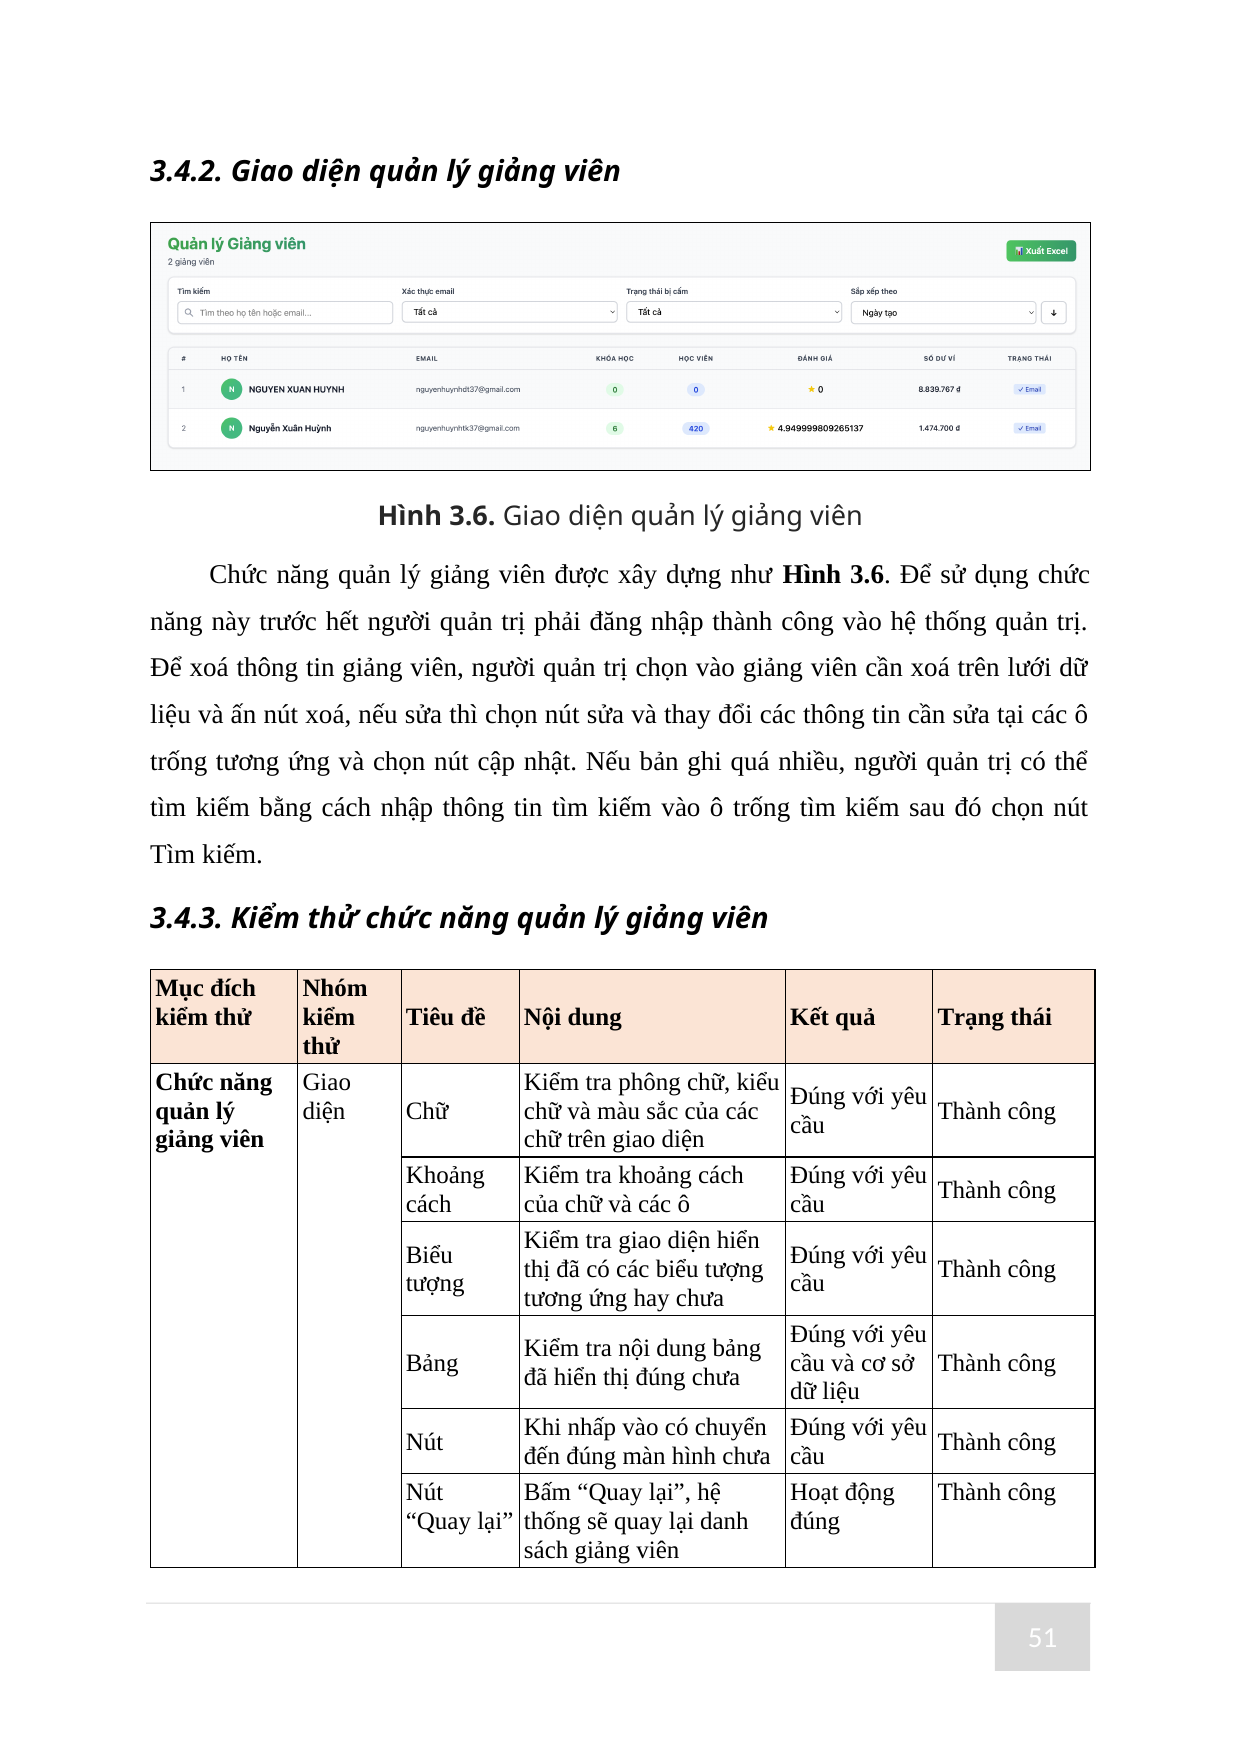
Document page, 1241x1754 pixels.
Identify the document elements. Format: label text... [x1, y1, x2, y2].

table_cell Nút “Quay lại” [402, 1474, 519, 1567]
table_cell Hoạt động đúng [786, 1474, 932, 1567]
table_header Nội dung [520, 970, 785, 1063]
table_cell Kiểm tra khoảng cách của chữ và các ô [520, 1158, 785, 1221]
table_cell Thành công [933, 1474, 1094, 1567]
table_header Kết quả [786, 970, 932, 1063]
table_cell Giao diện [298, 1064, 401, 1567]
table_cell Đúng với yêu cầu [786, 1409, 932, 1473]
table_header Tiêu đề [402, 970, 519, 1063]
table_cell Đúng với yêu cầu [786, 1222, 932, 1315]
table_cell Đúng với yêu cầu và cơ sở dữ liệu [786, 1316, 932, 1408]
table_header Trạng thái [933, 970, 1094, 1063]
table_cell Bảng [402, 1316, 519, 1408]
table_cell Chữ [402, 1064, 519, 1156]
table_cell Biểu tượng [402, 1222, 519, 1315]
table_cell Nút [402, 1409, 519, 1473]
table_header Nhóm kiểm thử [298, 970, 401, 1063]
text Hình 3.6. Giao diện quản lý giảng viên [150, 496, 1090, 533]
table_cell Bấm “Quay lại”, hệ thống sẽ quay lại danh sách giảng viên [520, 1474, 785, 1567]
table_cell Thành công [933, 1158, 1094, 1221]
picture [151, 223, 1090, 470]
table_cell Đúng với yêu cầu [786, 1064, 932, 1156]
table_cell Thành công [933, 1316, 1094, 1408]
table_cell Thành công [933, 1409, 1094, 1473]
subtitle 3.4.3. Kiểm thử chức năng quản lý giảng viên [150, 897, 1090, 937]
table_cell Chức năng quản lý giảng viên [151, 1064, 297, 1567]
table_cell Thành công [933, 1064, 1094, 1156]
subtitle 3.4.2. Giao diện quản lý giảng viên [150, 150, 1090, 190]
table_cell Đúng với yêu cầu [786, 1158, 932, 1221]
table_cell Kiểm tra nội dung bảng đã hiển thị đúng chưa [520, 1316, 785, 1408]
table_cell Kiểm tra giao diện hiển thị đã có các biểu tượng tương ứng hay chưa [520, 1222, 785, 1315]
text Chức năng quản lý giảng viên được xây dựng như Hình 3.6. Để sử dụng chức năng này trước hết người quản trị phải đăng nhập thành công vào hệ thống quản trị. Để xoá thông tin giảng viên, người quản trị chọn vào giảng viên cần xoá trên lưới dữ liệu và ấn nút xoá, nếu sửa thì chọn nút sửa và thay đổi các thông tin cần sửa tại các ô trống tương ứng và chọn nút cập nhật. Nếu bản ghi quá nhiều, người quản trị có thể tìm kiếm bằng cách nhập thông tin tìm kiếm vào ô trống tìm kiếm sau đó chọn nút Tìm kiếm. [150, 558, 1090, 869]
table_cell Khi nhấp vào có chuyển đến đúng màn hình chưa [520, 1409, 785, 1473]
table_cell Khoảng cách [402, 1158, 519, 1221]
table_header Mục đích kiểm thử [151, 970, 297, 1063]
table_cell Kiểm tra phông chữ, kiểu chữ và màu sắc của các chữ trên giao diện [520, 1064, 785, 1156]
table_cell Thành công [933, 1222, 1094, 1315]
